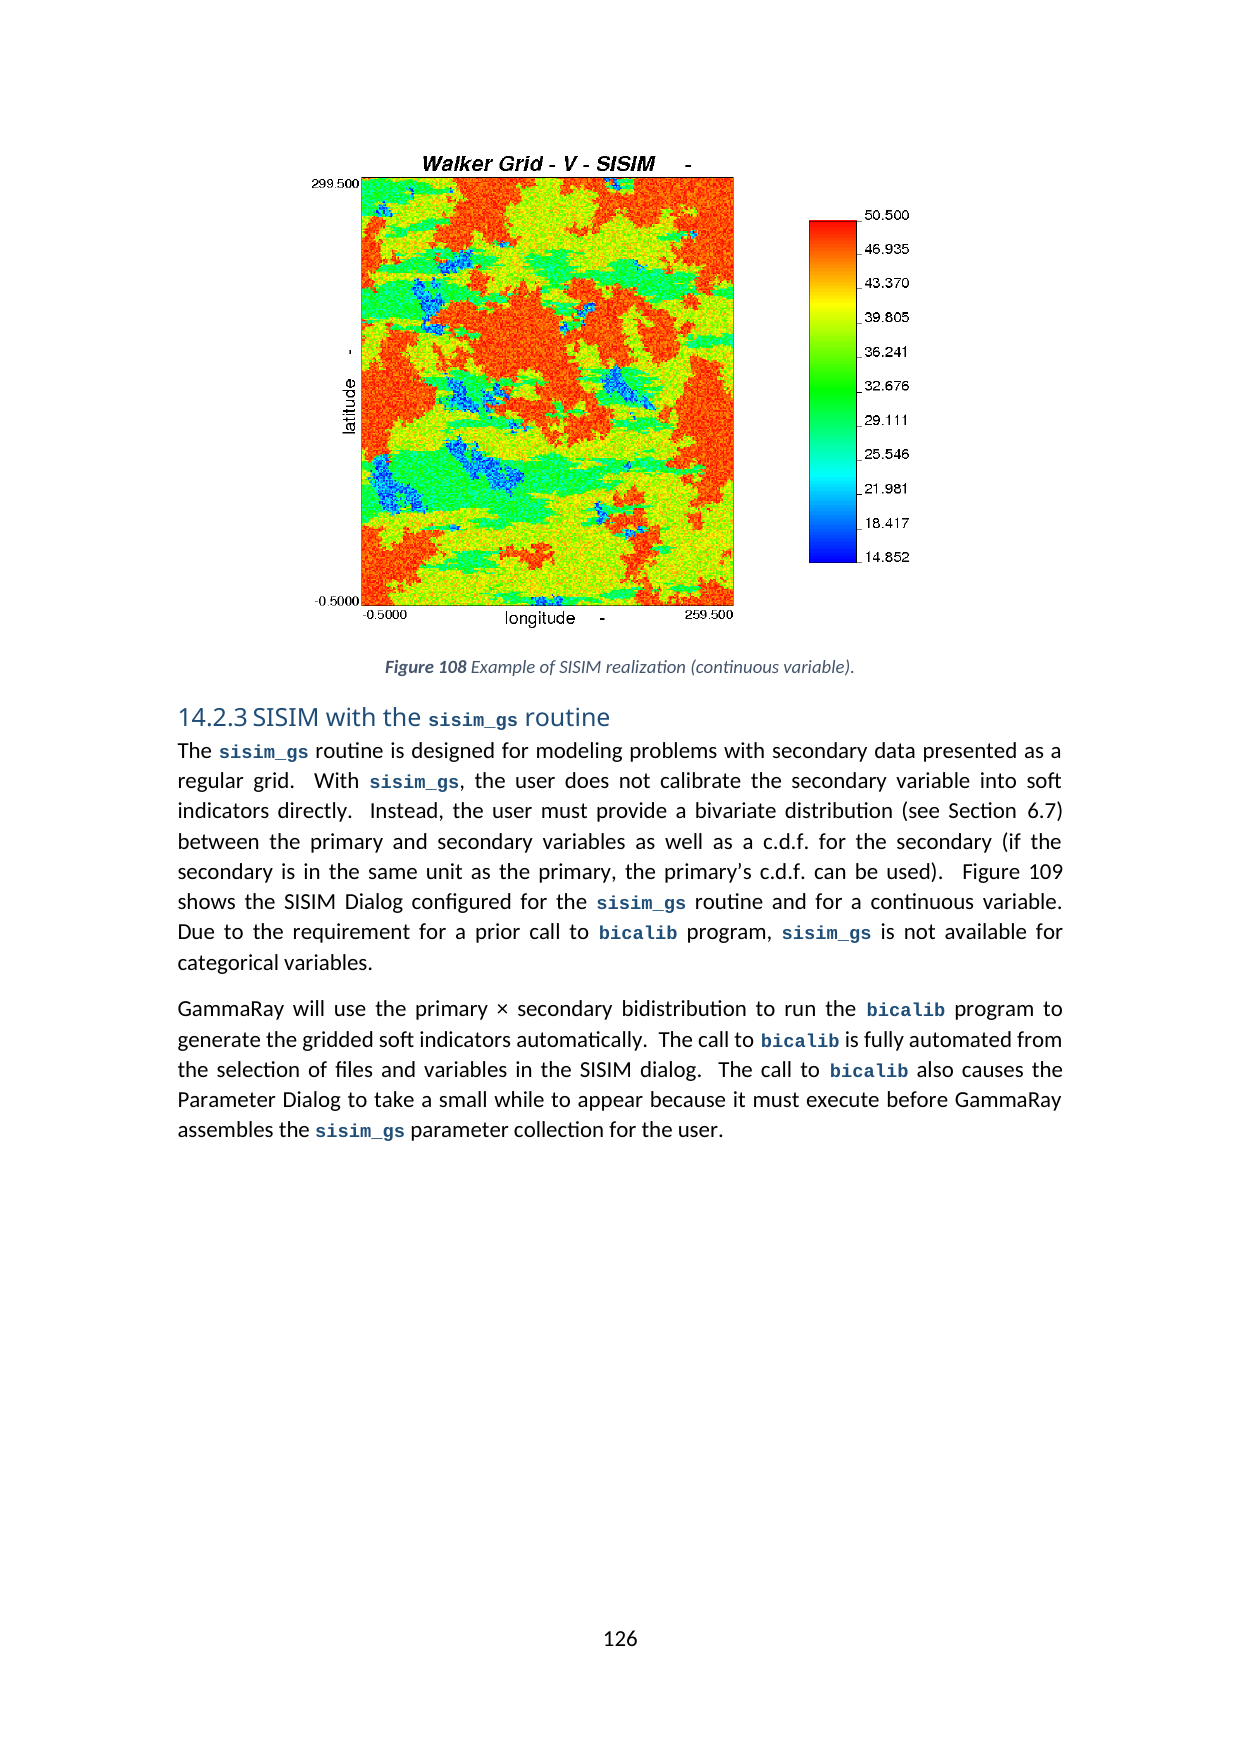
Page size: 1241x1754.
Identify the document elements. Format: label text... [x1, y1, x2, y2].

text GammaRay will use the primary × secondary bidistribution to run the bicalib program to generate the gridded soft indicators automatically. The call to bicalib is fully automated from the selection of files and variables in the SISIM dialog. The call to bicalib also causes the Parameter Dialog to take a small while to appear because it must execute before GammaRay assembles the sisim_gs parameter collection for the user. [177, 994, 1063, 1143]
text The sisim_gs routine is designed for modeling problems with secondary data presented as a regular grid. With sisim_gs, the user does not calibrate the secondary variable into soft indicators directly. Instead, the user must provide a bivariate distribution (see Section 6.7) between the primary and secondary variables as well as a c.d.f. for the secondary (if the secondary is in the same unit as the primary, the primary’s c.d.f. can be used). Figure 105 shows the SISIM Dialog configured for the sisim_gs routine and for a continuous variable. Due to the requirement for a prior call to bicalib program, sisim_gs is not available for categorical variables. [177, 736, 1063, 976]
picture [309, 147, 931, 637]
text Figure 108 Example of SISIM realization (continuous variable). [177, 656, 1063, 678]
subtitle SISIM with the sisim_gs routine [177, 699, 1063, 733]
